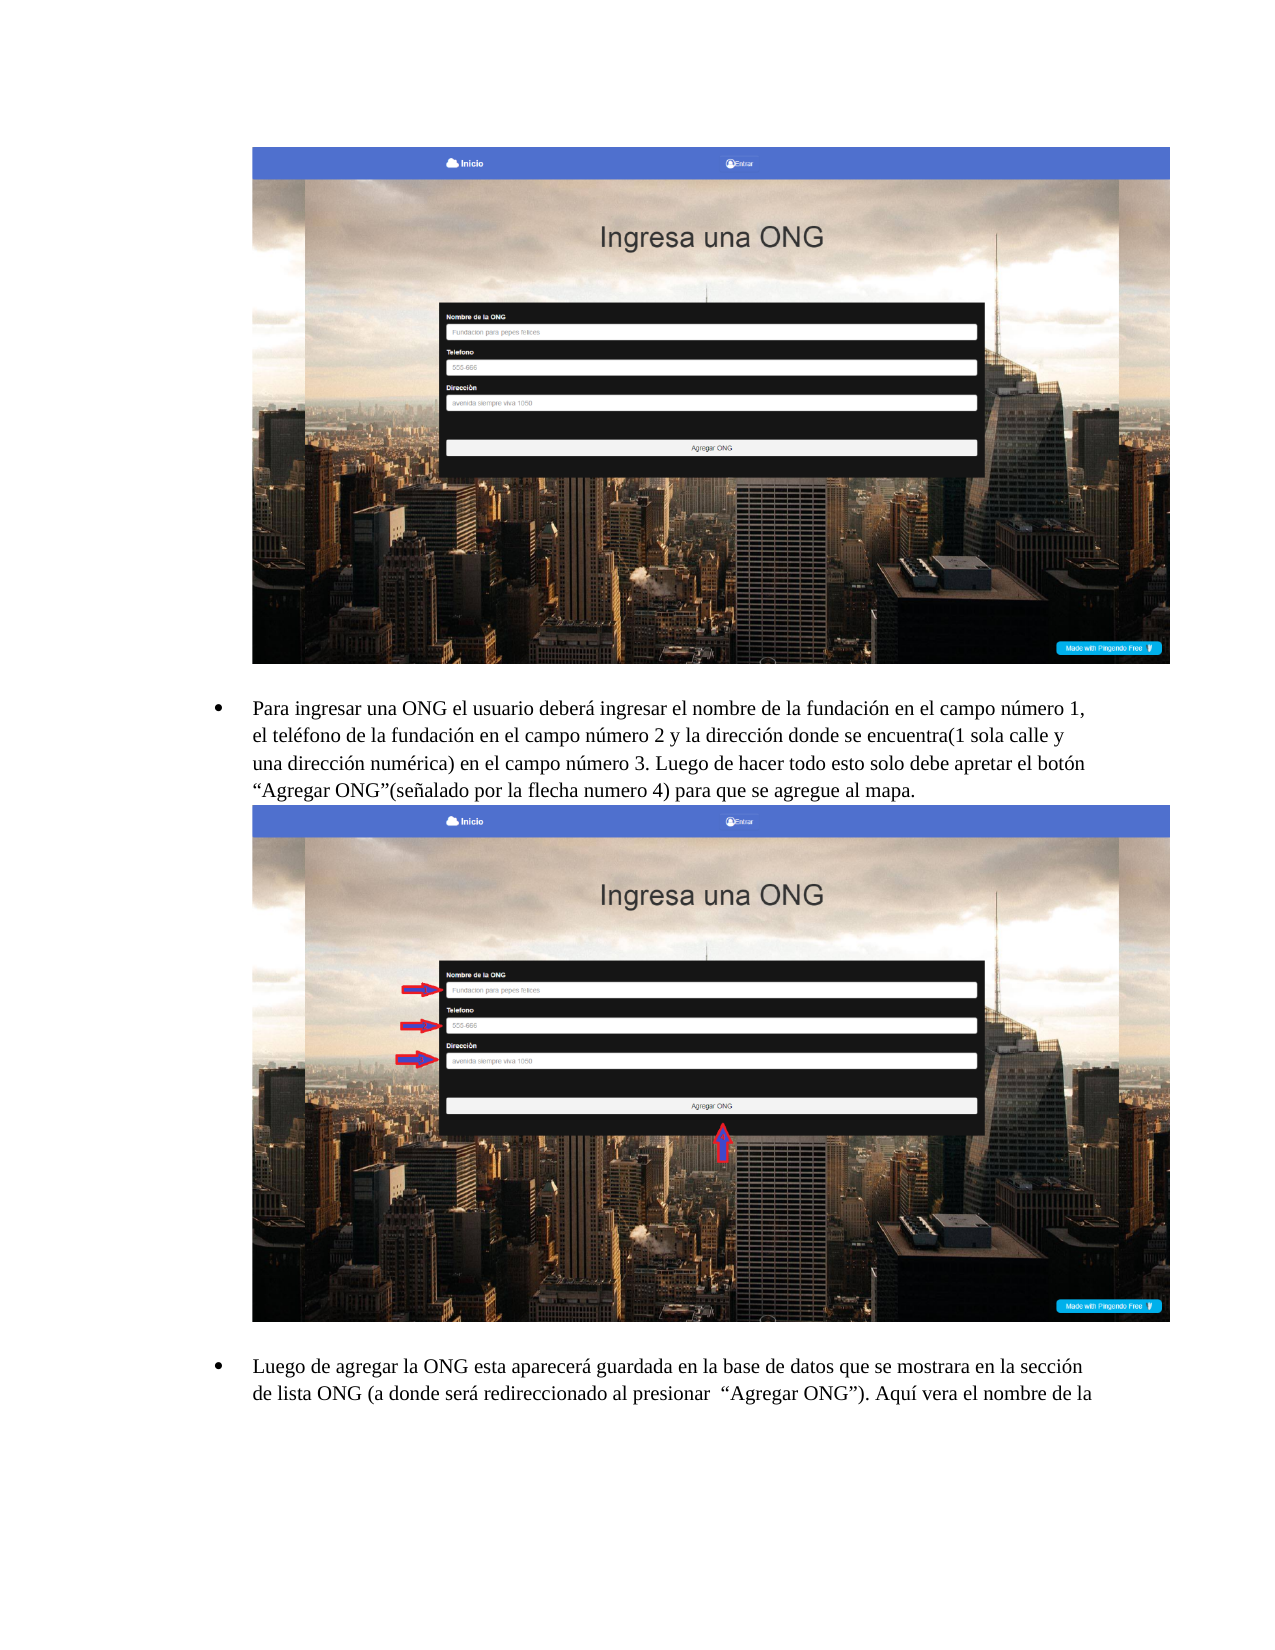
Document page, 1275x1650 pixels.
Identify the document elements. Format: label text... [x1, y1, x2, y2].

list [215, 1354, 1098, 1405]
picture [252, 147, 1170, 664]
list Para ingresar una ONG el usuario deberá ingresar el nombre de la fundación en el campo número 1, el teléfono de la fundación en el campo número 2 y la dirección donde se encuentra(1 sola calle y una dirección numérica) en el campo número 3. Luego de hacer todo esto solo debe apretar el botón “Agregar ONG”(señalado por la flecha numero 4) para que se agregue al mapa. [215, 695, 1098, 802]
picture [252, 805, 1170, 1322]
